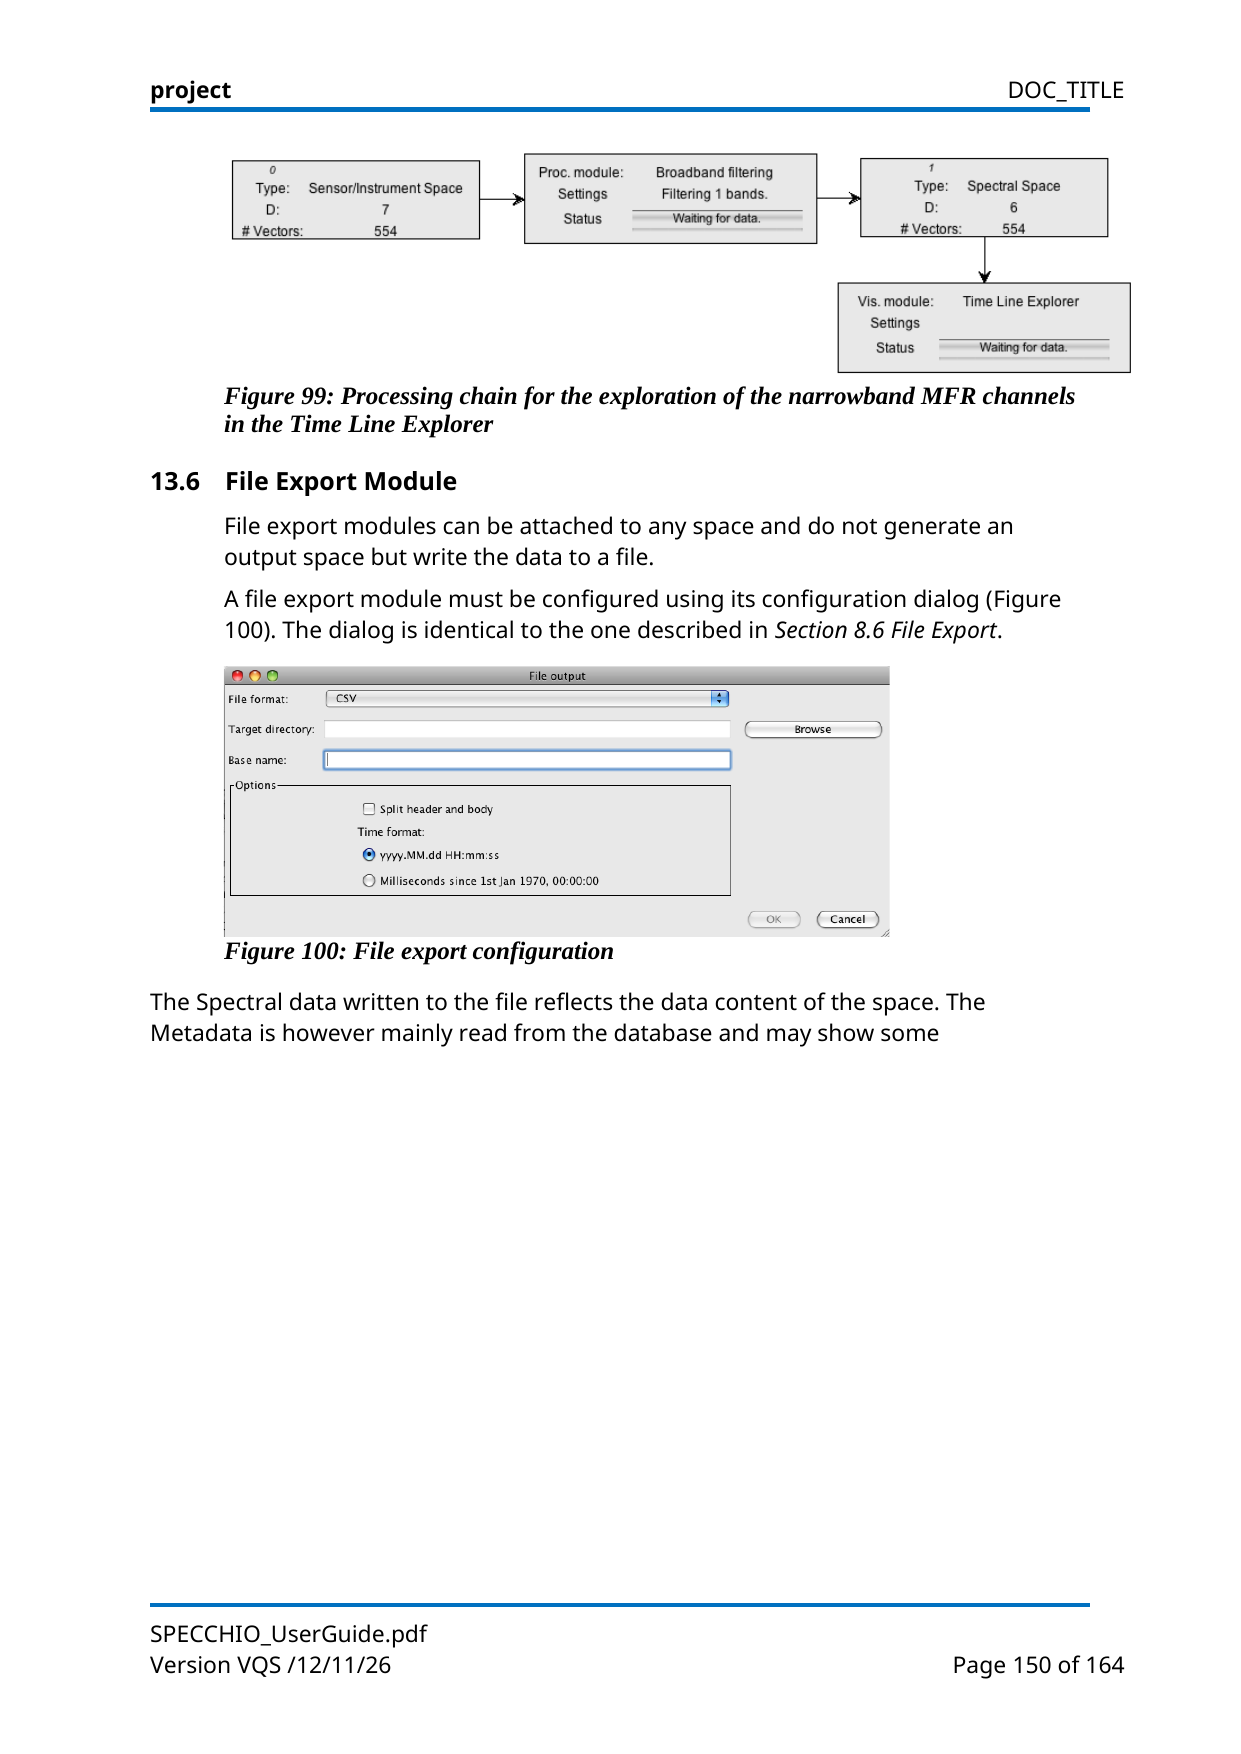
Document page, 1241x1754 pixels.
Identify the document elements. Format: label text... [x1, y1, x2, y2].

picture [223, 666, 890, 937]
picture [223, 150, 1140, 381]
text Figure 100: File export configuration [224, 936, 1090, 965]
text A file export module must be configured using its configuration dialog (Figure 100). The dialog is identical to the one described in Section 8.6 File Export. [224, 583, 1090, 645]
text File export modules can be attached to any space and do not generate an output space but write the data to a file. [224, 510, 1090, 572]
subtitle File Export Module [150, 463, 1090, 497]
text Figure 99: Processing chain for the exploration of the narrowband MFR channels in the Time Line Explorer [224, 381, 1090, 438]
text The Spectral data written to the file reflects the data content of the space. The Metadata is however mainly read from the database and may show some [150, 986, 1090, 1048]
